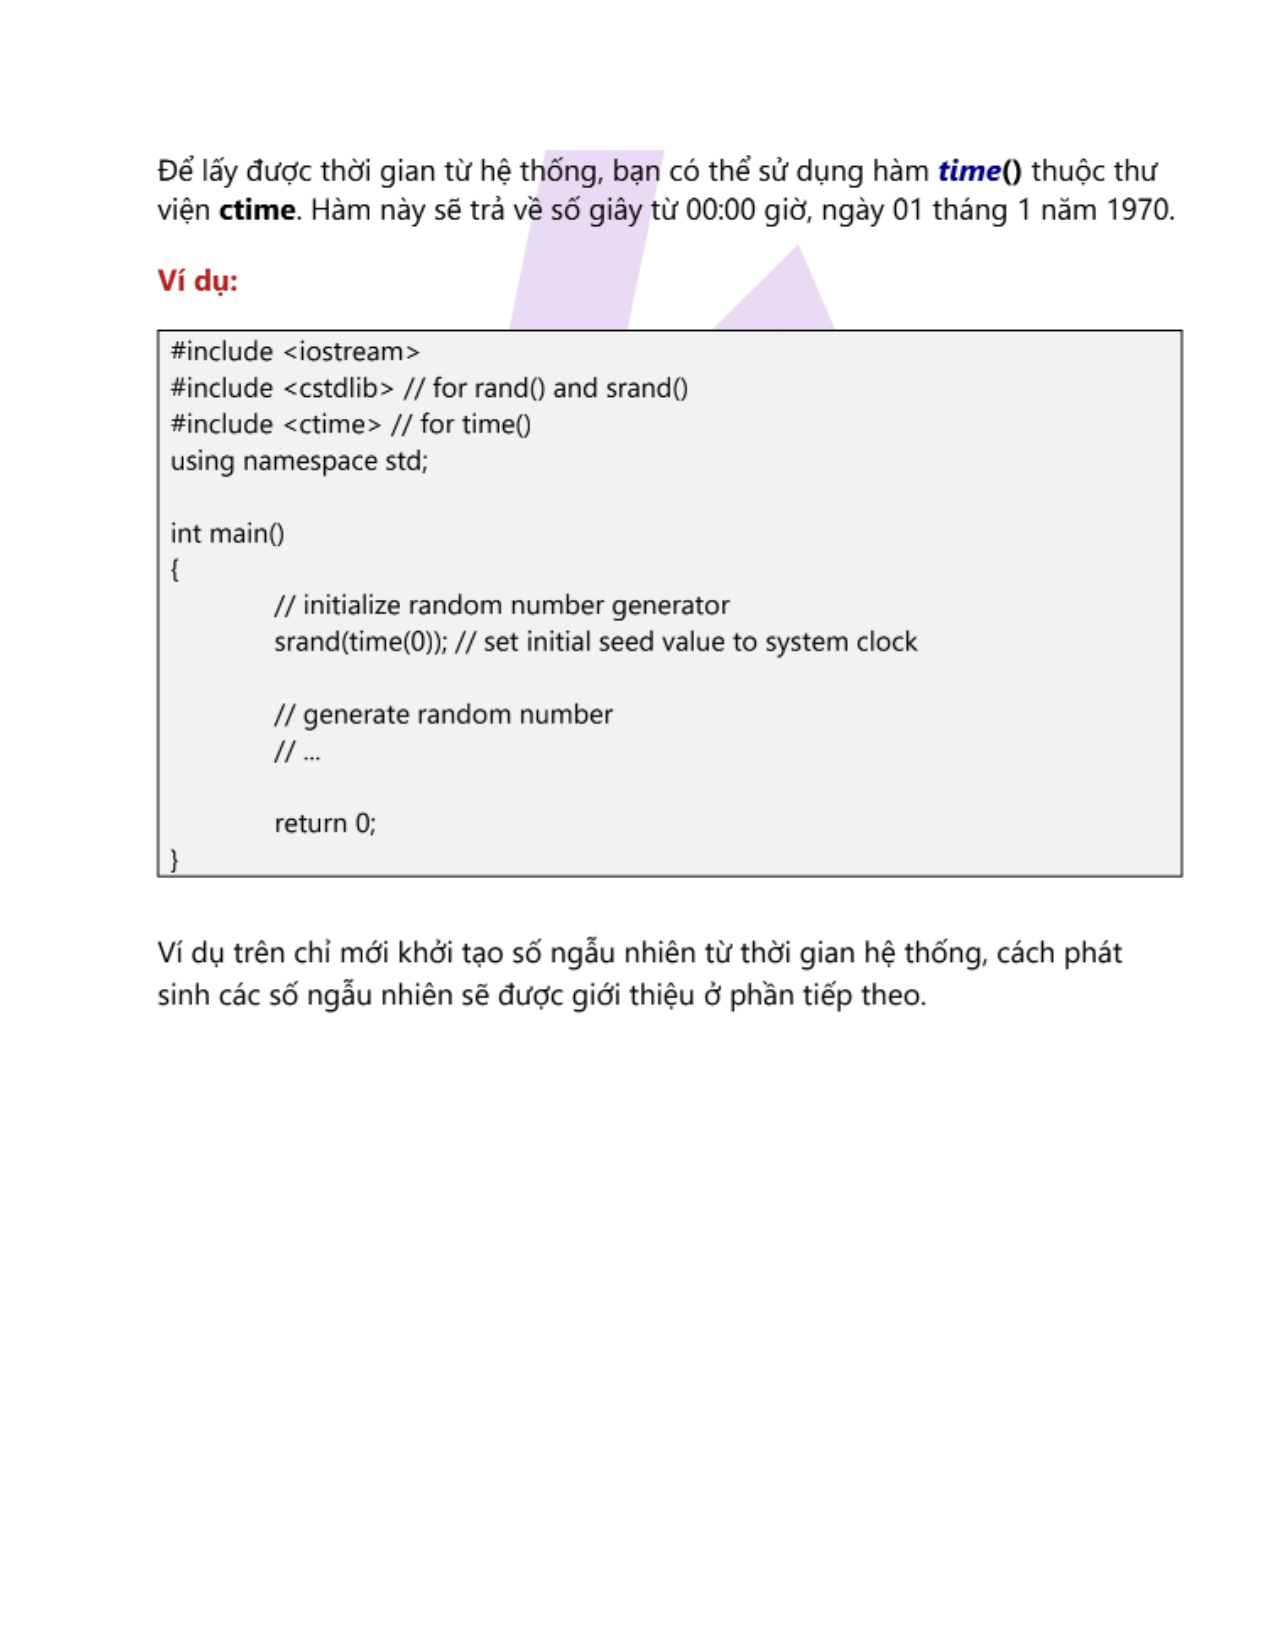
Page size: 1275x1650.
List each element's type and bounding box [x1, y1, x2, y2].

picture [150, 150, 1189, 1032]
